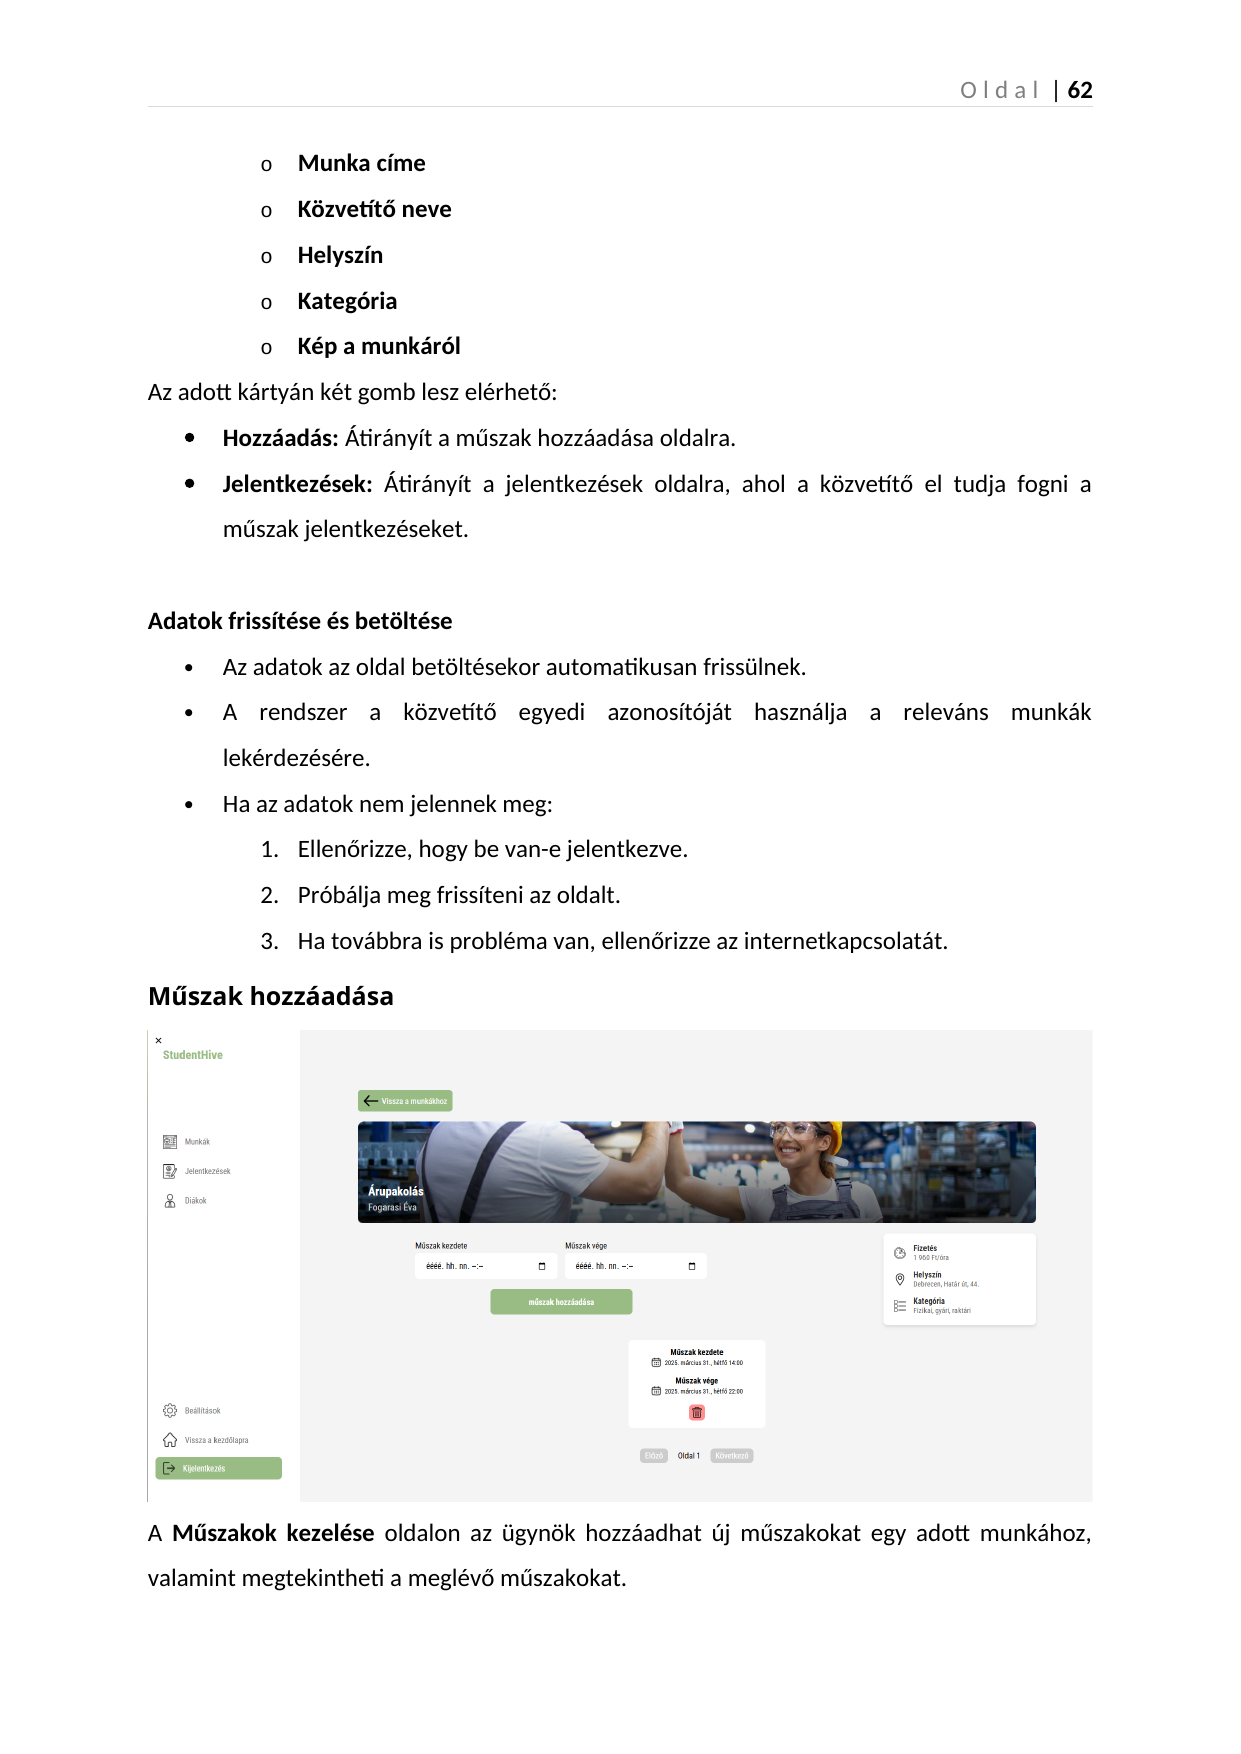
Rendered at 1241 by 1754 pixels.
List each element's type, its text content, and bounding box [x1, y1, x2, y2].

text A Műszakok kezelése oldalon az ügynök hozzáadhat új műszakokat egy adott munkához, valamint megtekintheti a meglévő műszakokat. [148, 1517, 1093, 1593]
text Adatok frissítése és betöltése [148, 605, 1093, 635]
picture [147, 1030, 1093, 1502]
list Ha továbbra is probléma van, ellenőrizze az internetkapcsolatát. [260, 925, 1093, 956]
list Közvetítő neve [260, 193, 1093, 224]
list Hozzáadás: Átirányít a műszak hozzáadása oldalra. [185, 422, 1093, 452]
list Próbálja meg frissíteni az oldalt. [260, 879, 1093, 910]
list Az adatok az oldal betöltésekor automatikusan frissülnek. [185, 651, 1093, 681]
list Kategória [260, 285, 1093, 315]
list Helyszín [260, 239, 1093, 269]
list A rendszer a közvetítő egyedi azonosítóját használja a releváns munkák lekérdezésére. [185, 696, 1093, 773]
list Ellenőrizze, hogy be van-e jelentkezve. [260, 833, 1093, 864]
list Jelentkezések: Átirányít a jelentkezések oldalra, ahol a közvetítő el tudja fogni a műszak jelentkezéseket. [185, 468, 1093, 544]
list Munka címe [260, 148, 1093, 178]
list Kép a munkáról [260, 331, 1093, 361]
list Ha az adatok nem jelennek meg: [185, 788, 1093, 818]
subtitle Műszak hozzáadása [148, 979, 1093, 1013]
text Az adott kártyán két gomb lesz elérhető: [148, 376, 1093, 407]
